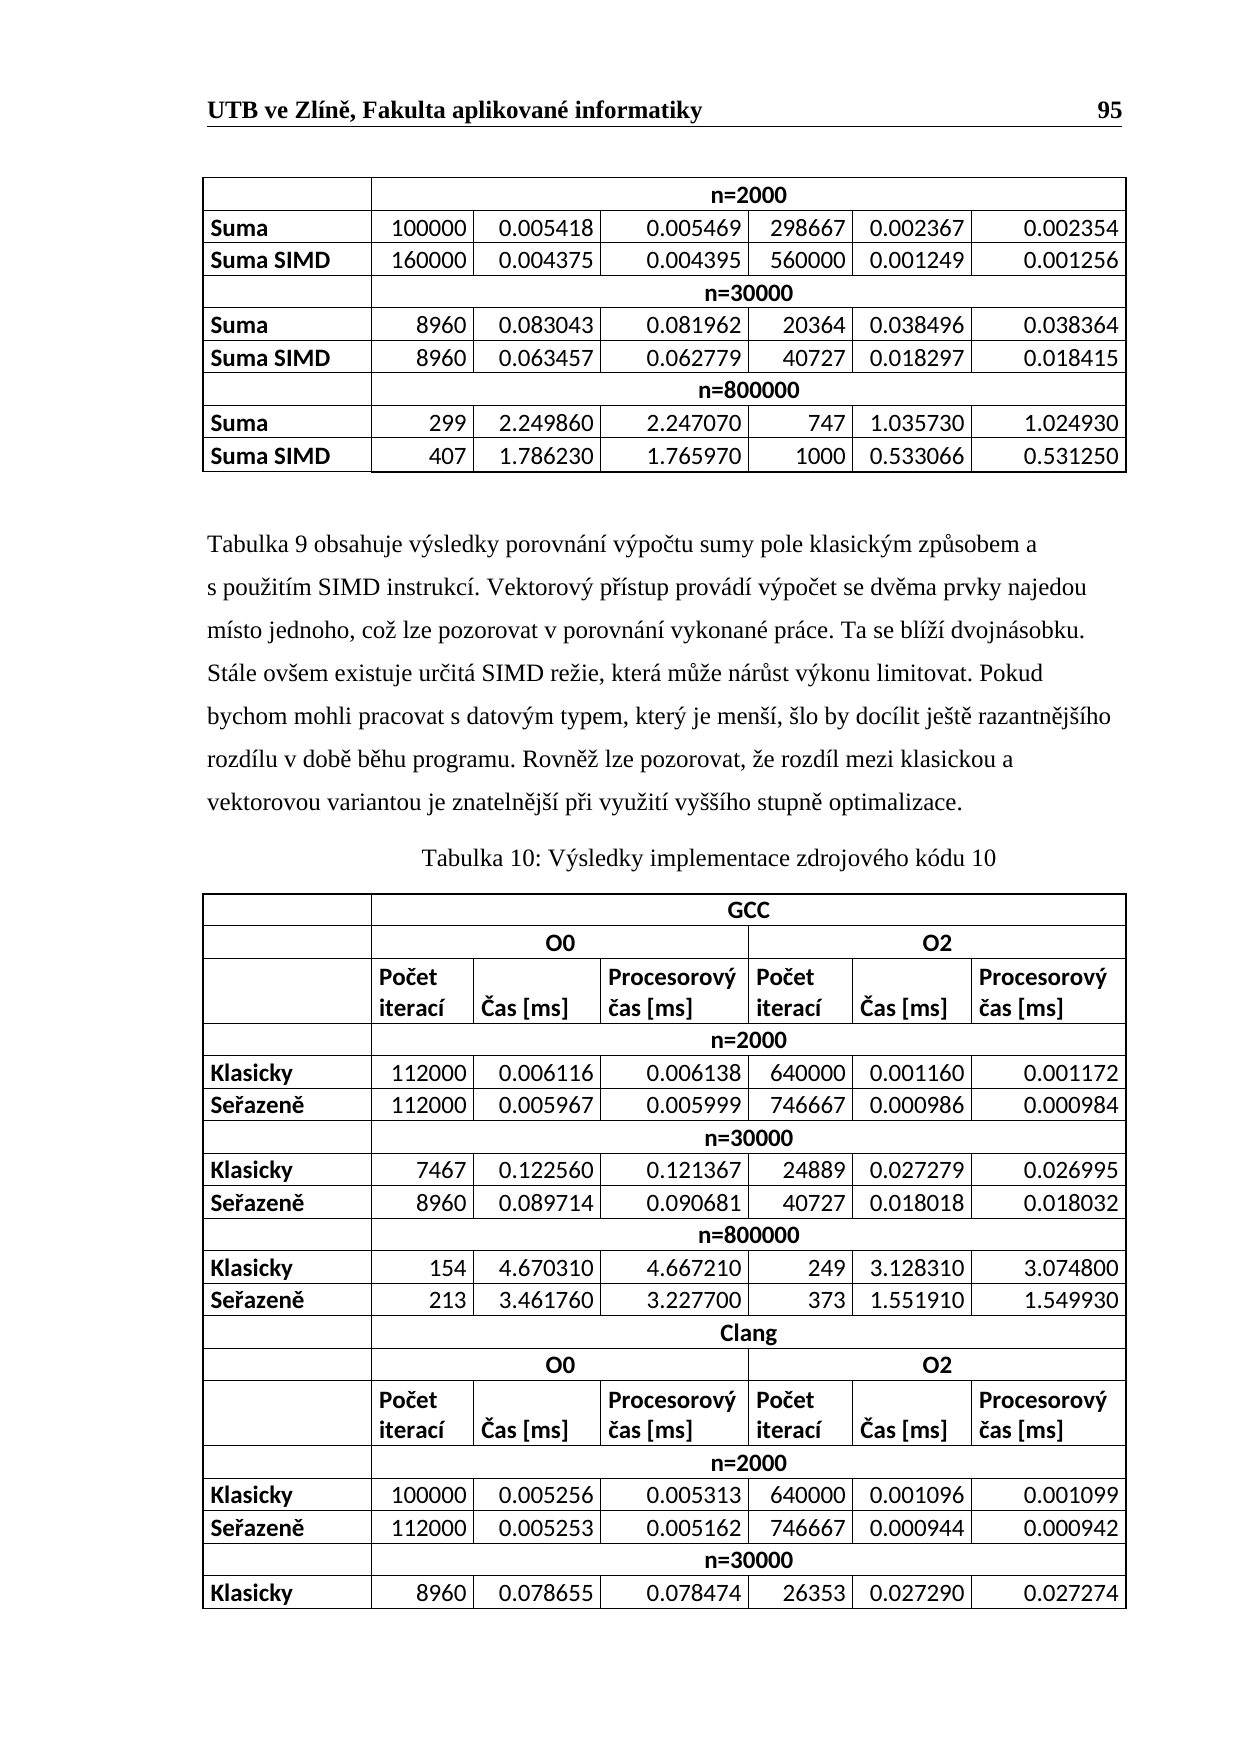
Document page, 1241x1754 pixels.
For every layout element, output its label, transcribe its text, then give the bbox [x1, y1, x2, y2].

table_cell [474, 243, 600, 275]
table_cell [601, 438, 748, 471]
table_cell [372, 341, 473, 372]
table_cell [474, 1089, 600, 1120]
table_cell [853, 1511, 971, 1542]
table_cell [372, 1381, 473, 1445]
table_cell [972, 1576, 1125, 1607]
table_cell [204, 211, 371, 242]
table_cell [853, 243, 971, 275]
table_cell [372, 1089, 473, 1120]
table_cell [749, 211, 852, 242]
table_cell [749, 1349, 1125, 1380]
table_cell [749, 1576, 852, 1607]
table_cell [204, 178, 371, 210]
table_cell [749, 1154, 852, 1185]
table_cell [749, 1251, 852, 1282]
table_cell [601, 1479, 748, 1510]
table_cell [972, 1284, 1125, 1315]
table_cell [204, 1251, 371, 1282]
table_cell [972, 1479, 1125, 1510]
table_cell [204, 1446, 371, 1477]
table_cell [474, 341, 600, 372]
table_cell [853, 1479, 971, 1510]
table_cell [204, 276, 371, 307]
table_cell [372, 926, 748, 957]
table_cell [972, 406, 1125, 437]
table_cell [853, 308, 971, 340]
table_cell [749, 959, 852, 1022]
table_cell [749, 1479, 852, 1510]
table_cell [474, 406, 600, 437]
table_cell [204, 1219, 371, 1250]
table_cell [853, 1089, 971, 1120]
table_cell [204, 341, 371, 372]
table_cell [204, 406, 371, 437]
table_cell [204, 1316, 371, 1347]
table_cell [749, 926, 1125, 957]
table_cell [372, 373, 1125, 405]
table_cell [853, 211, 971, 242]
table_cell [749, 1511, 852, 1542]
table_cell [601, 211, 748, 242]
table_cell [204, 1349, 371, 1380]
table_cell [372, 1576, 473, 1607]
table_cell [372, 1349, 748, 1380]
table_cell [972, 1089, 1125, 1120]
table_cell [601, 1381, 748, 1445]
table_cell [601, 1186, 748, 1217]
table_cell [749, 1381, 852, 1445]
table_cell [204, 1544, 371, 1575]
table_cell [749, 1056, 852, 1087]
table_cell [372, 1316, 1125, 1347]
text Tabulka 9 obsahuje výsledky porovnání výpočtu sumy pole klasickým způsobem a s použitím SIMD instrukcí. Vektorový přístup provádí výpočet se dvěma prvky najedou místo jednoho, což lze pozorovat v porovnání vykonané práce. Ta se blíží dvojnásobku. Stále ovšem existuje určitá SIMD režie, která může nárůst výkonu limitovat. Pokud bychom mohli pracovat s datovým typem, který je menší, šlo by docílit ještě razantnějšího rozdílu v době běhu programu. Rovněž lze pozorovat, že rozdíl mezi klasickou a vektorovou variantou je znatelnější při využití vyššího stupně optimalizace. [207, 529, 1122, 816]
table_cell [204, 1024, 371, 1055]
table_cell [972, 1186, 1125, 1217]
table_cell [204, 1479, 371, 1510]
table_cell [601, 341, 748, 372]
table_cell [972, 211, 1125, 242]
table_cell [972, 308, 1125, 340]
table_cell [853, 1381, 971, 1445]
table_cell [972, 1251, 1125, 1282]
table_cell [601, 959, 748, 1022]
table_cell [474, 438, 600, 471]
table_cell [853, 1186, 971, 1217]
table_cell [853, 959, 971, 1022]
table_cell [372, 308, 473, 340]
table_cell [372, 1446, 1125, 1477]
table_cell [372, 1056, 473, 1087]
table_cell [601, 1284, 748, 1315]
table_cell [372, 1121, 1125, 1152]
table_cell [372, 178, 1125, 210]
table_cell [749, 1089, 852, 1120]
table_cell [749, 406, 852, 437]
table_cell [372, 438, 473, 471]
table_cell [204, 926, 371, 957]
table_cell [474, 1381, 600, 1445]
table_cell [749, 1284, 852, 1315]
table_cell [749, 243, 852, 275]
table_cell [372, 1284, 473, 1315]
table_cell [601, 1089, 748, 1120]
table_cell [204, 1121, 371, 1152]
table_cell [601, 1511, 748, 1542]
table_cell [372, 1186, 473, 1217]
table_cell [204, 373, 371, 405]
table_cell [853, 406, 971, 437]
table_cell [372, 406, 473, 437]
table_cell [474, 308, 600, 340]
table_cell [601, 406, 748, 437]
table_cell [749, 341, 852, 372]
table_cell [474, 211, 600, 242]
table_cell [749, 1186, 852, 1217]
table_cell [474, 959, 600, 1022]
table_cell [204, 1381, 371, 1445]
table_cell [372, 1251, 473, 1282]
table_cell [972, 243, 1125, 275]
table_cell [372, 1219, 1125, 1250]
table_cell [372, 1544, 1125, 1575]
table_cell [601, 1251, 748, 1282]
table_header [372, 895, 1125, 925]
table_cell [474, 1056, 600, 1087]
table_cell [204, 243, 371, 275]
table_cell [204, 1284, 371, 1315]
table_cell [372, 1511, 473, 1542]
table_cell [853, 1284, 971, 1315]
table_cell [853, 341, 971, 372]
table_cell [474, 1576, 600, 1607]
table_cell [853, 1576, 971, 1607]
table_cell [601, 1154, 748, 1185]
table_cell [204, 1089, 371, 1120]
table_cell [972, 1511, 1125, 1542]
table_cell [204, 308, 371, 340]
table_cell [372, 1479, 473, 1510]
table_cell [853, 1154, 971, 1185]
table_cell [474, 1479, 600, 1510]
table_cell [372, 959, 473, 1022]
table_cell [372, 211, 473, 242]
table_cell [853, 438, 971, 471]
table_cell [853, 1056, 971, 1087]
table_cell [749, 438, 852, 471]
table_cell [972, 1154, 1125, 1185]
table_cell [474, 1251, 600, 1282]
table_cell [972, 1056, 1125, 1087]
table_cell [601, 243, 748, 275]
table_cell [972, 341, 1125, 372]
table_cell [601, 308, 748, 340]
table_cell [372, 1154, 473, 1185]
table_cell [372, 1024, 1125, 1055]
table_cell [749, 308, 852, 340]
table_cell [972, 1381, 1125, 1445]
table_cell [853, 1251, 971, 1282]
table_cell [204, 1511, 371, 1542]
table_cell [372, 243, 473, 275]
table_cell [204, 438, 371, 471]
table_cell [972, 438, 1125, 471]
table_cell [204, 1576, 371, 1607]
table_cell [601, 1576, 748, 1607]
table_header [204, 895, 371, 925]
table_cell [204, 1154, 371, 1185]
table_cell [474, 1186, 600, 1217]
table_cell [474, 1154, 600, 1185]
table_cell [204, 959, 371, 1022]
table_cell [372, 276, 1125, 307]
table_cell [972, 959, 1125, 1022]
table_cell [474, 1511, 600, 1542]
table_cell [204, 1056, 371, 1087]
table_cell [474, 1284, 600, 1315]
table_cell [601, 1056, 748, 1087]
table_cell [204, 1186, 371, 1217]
